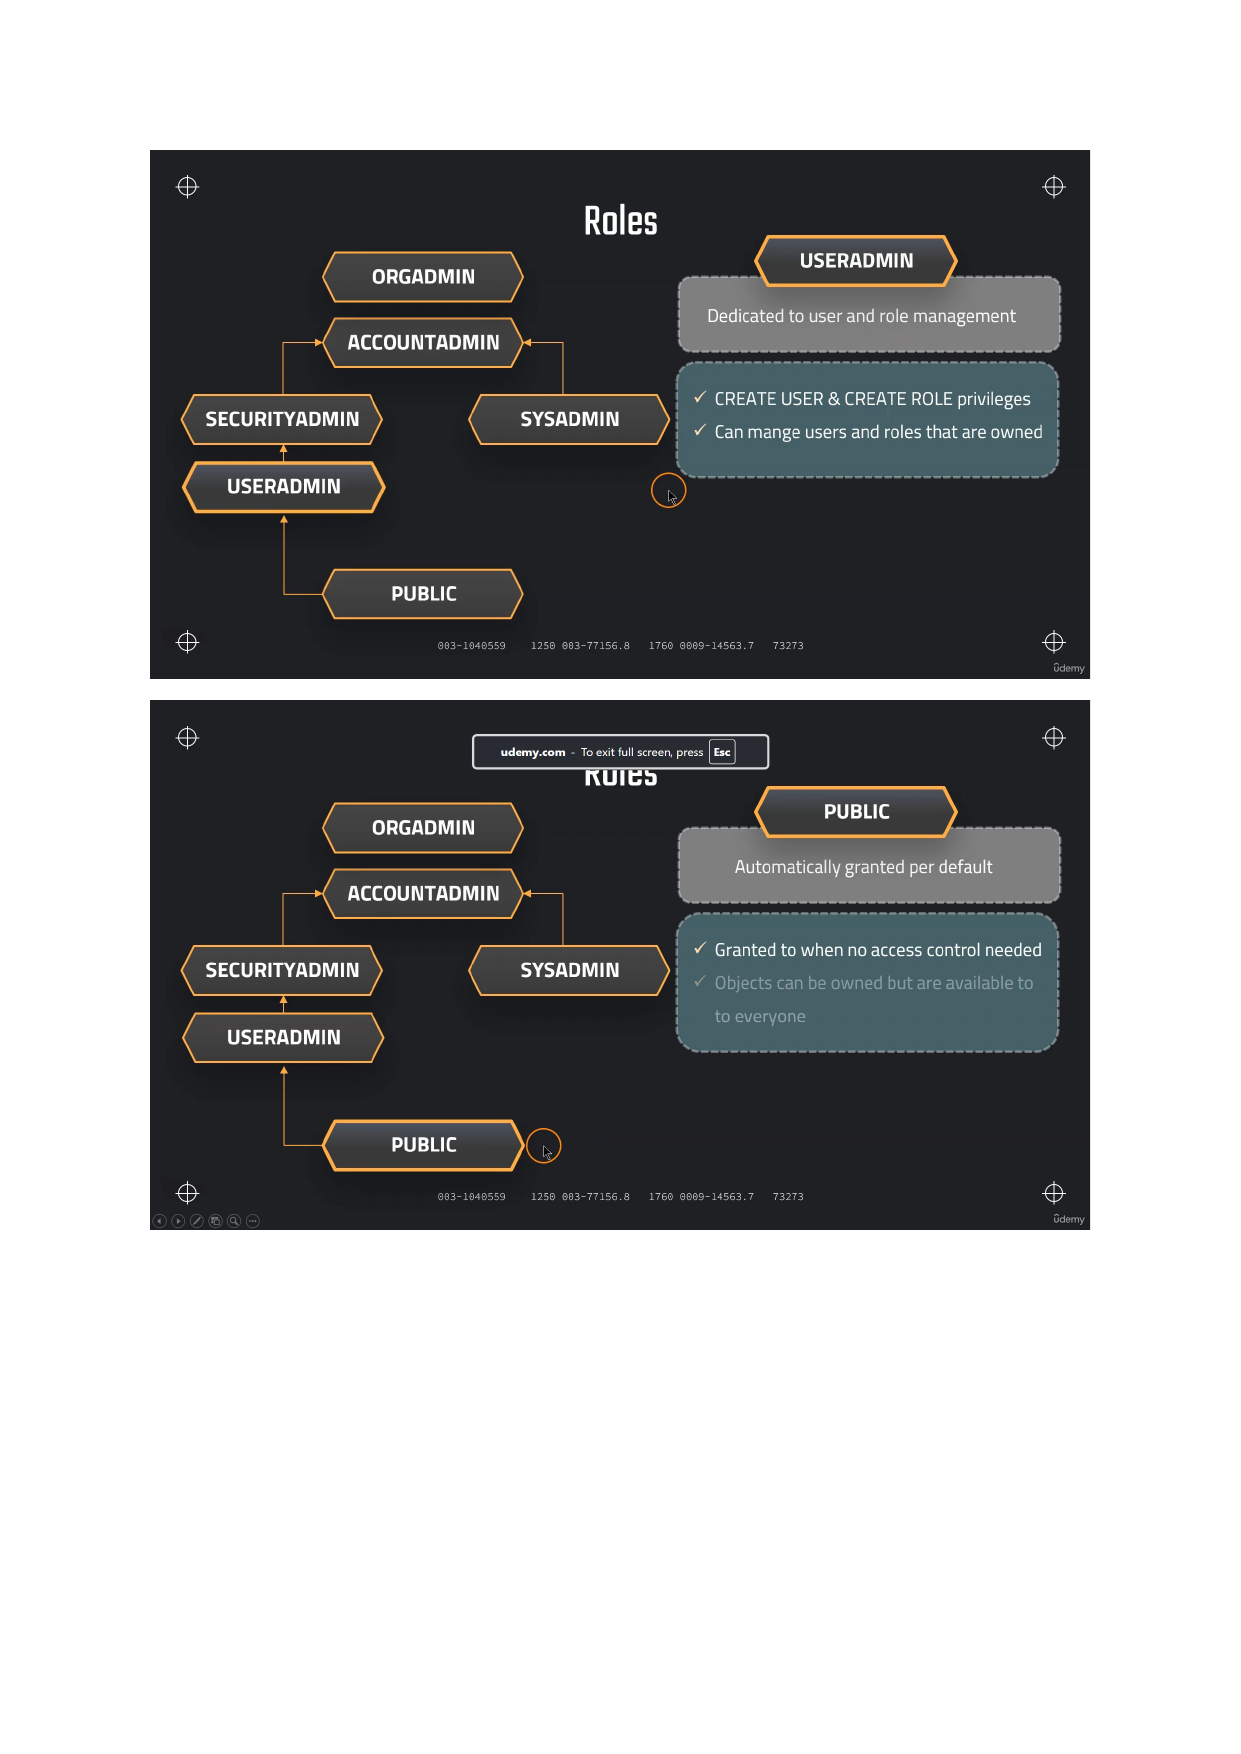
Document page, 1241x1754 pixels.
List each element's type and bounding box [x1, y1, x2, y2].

picture [150, 150, 1091, 679]
picture [150, 700, 1091, 1230]
